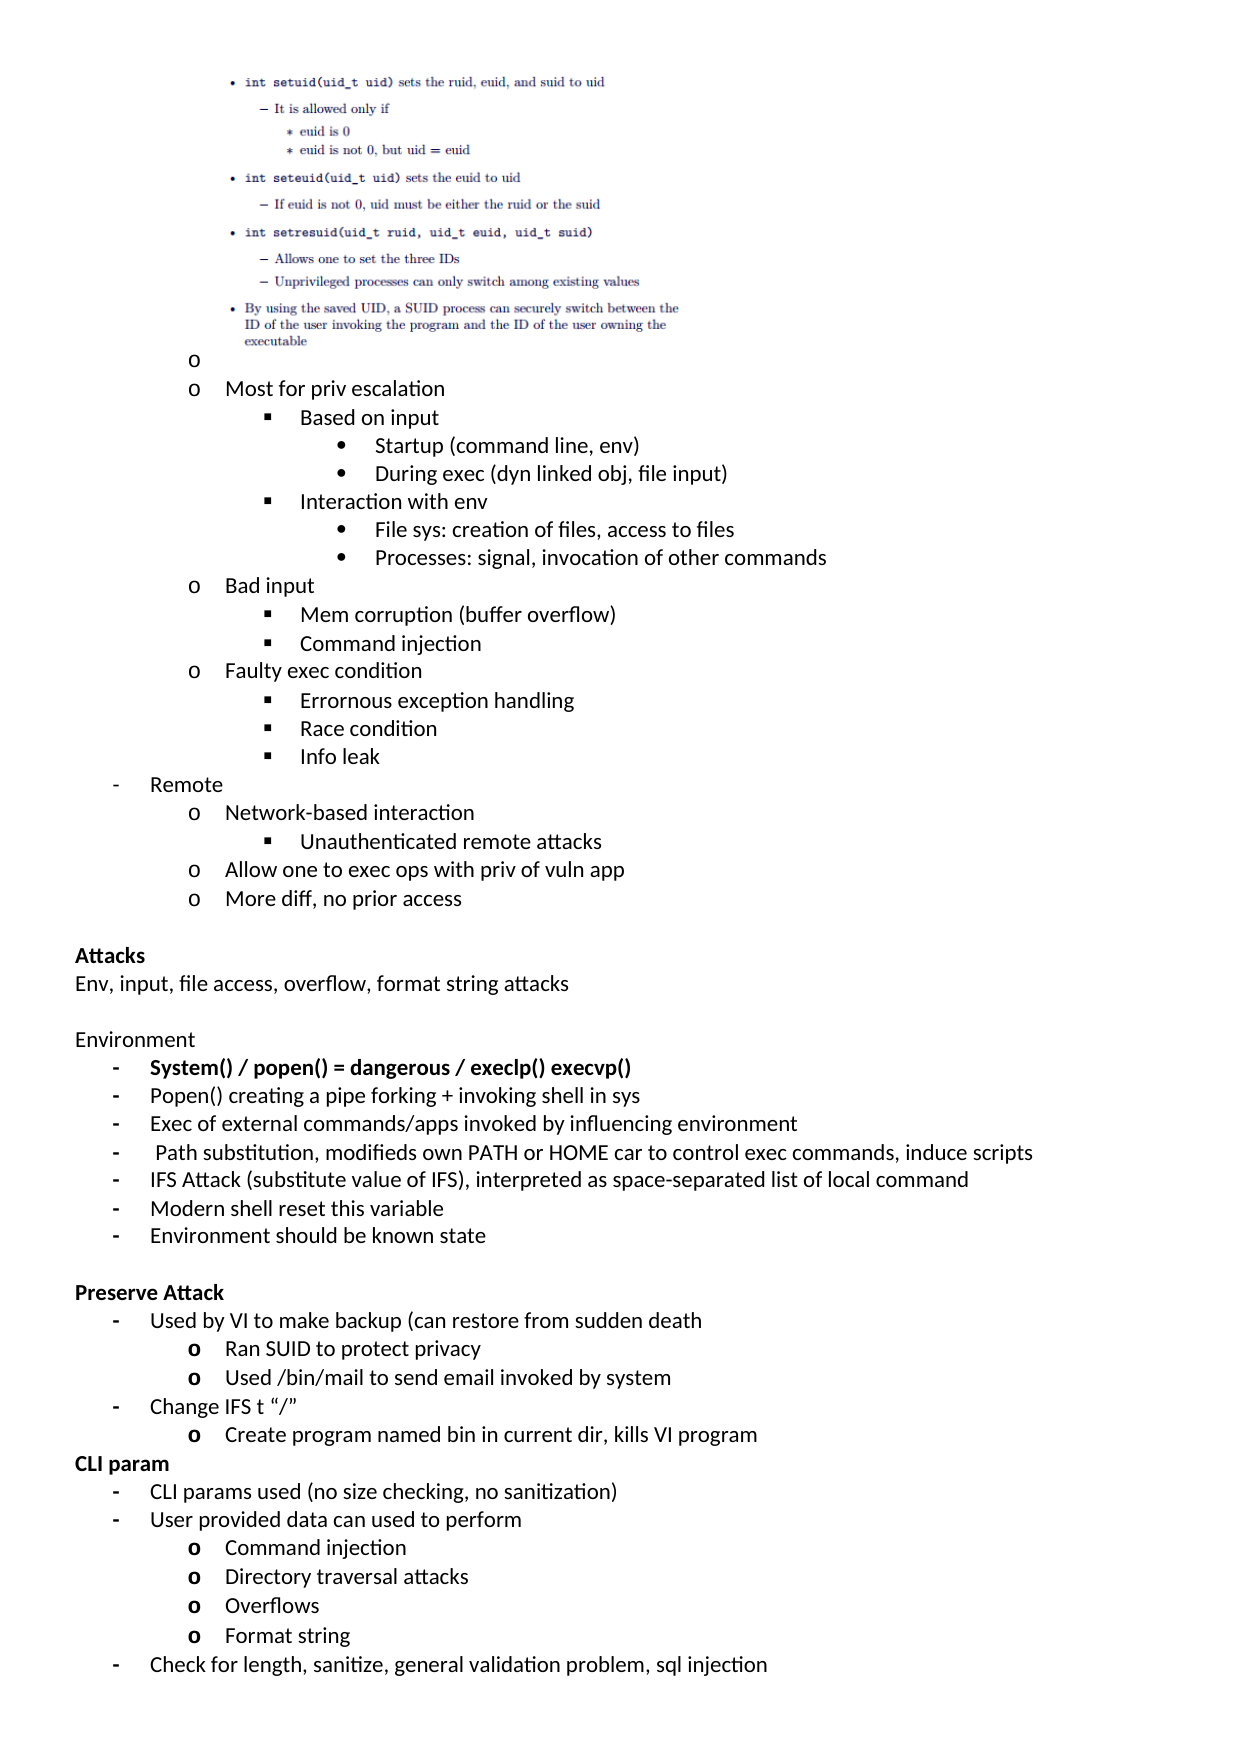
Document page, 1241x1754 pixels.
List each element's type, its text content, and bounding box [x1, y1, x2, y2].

list Used /bin/mail to send email invoked by system [187, 1363, 1165, 1392]
list Bad input [187, 571, 1165, 601]
list Most for priv escalation [187, 374, 1165, 403]
list Ran SUID to protect privacy [187, 1334, 1165, 1363]
text Attacks [75, 941, 1165, 969]
list File sys: creation of files, access to files [337, 515, 1165, 543]
text Preserve Attack [75, 1278, 1165, 1306]
list System() / popen() = dangerous / execlp() execvp() [112, 1053, 1165, 1082]
list Format string [187, 1621, 1165, 1650]
list Modern shell reset this variable [112, 1194, 1165, 1222]
list Faulty exec condition [187, 657, 1165, 686]
list Remote [112, 770, 1165, 798]
list Startup (command line, env) [337, 431, 1165, 459]
list Create program named bin in current dir, kills VI program [187, 1420, 1165, 1449]
list Unauthenticated remote attacks [262, 827, 1165, 855]
list Network-based interaction [187, 798, 1165, 827]
list Allow one to exec ops with priv of vuln app [187, 855, 1165, 884]
list Interaction with env [262, 487, 1165, 515]
list Path substitution, modifieds own PATH or HOME car to control exec commands, induce scripts [112, 1138, 1165, 1166]
text Env, input, file access, overflow, format string attacks [75, 969, 1165, 997]
list Exec of external commands/apps invoked by influencing environment [112, 1109, 1165, 1138]
list Race condition [262, 714, 1165, 742]
list Check for length, sanitize, general validation problem, sql injection [112, 1650, 1165, 1678]
text CLI param [75, 1449, 1165, 1477]
list Change IFS t “/” [112, 1392, 1165, 1420]
list Command injection [187, 1533, 1165, 1562]
list Directory traversal attacks [187, 1562, 1165, 1592]
list Info leak [262, 742, 1165, 770]
text Environment [75, 1026, 1165, 1053]
list Command injection [262, 629, 1165, 657]
list More diff, no prior access [187, 884, 1165, 913]
list Environment should be known state [112, 1222, 1165, 1250]
list Overflows [187, 1592, 1165, 1621]
list Mem corruption (buffer overflow) [262, 601, 1165, 629]
list CLI params used (no size checking, no sanitization) [112, 1477, 1165, 1505]
list Processes: signal, invocation of other commands [337, 543, 1165, 571]
list During exec (dyn linked obj, file input) [337, 459, 1165, 487]
list IFS Attack (substitute value of IFS), interpreted as space-separated list of local command [112, 1166, 1165, 1194]
list Based on input [262, 403, 1165, 431]
list Errornous exception handling [262, 686, 1165, 714]
list Used by VI to make backup (can restore from sudden death [112, 1306, 1165, 1334]
list Popen() creating a pipe forking + invoking shell in sys [112, 1082, 1165, 1109]
list User provided data can used to perform [112, 1505, 1165, 1533]
